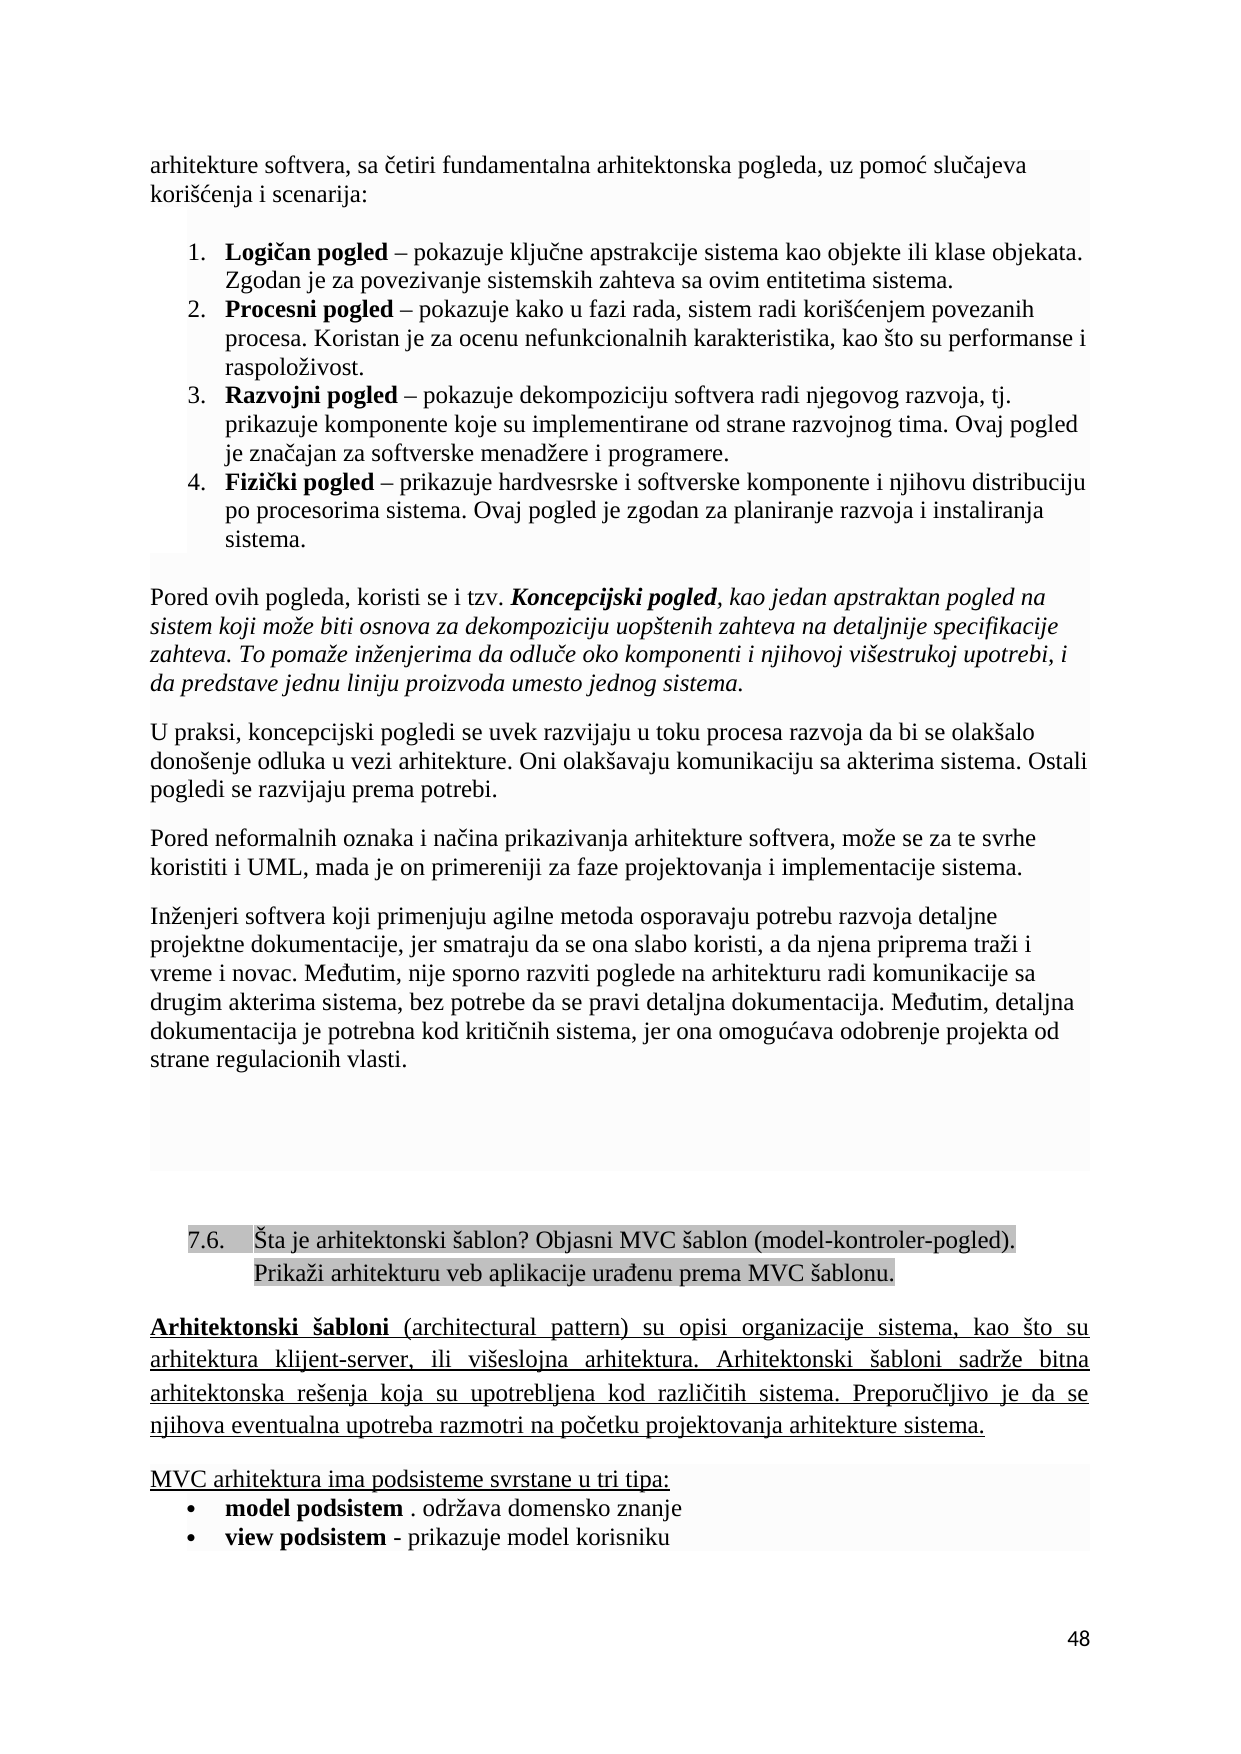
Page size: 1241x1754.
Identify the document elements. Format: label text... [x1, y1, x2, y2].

text U praksi, koncepcijski pogledi se uvek razvijaju u toku procesa razvoja da bi se olakšalo donošenje odluka u vezi arhitekture. Oni olakšavaju komunikaciju sa akterima sistema. Ostali pogledi se razvijaju prema potrebi. [150, 717, 1090, 803]
text Pored ovih pogleda, koristi se i tzv. Koncepcijski pogled, kao jedan apstraktan pogled na sistem koji može biti osnova za dekompoziciju uopštenih zahteva na detaljnije specifikacije zahteva. To pomaže inženjerima da odluče oko komponenti i njihovoj višestrukoj upotrebi, i da predstave jednu liniju proizvoda umesto jednog sistema. [150, 582, 1090, 697]
list Šta je arhitektonski šablon? Objasni MVC šablon (model-kontroler-pogled). Prikaži arhitekturu veb aplikacije urađenu prema MVC šablonu. [187, 1225, 1090, 1286]
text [150, 150, 1090, 207]
text Arhitektonski šabloni (architectural pattern) su opisi organizacije sistema, kao što su arhitektura klijent-server, ili višeslojna arhitektura. Arhitektonski šabloni sadrže bitna arhitektonska rešenja koja su upotrebljena kod različitih sistema. Preporučljivo je da se njihova eventualna upotreba razmotri na početku projektovanja arhitekture sistema. [150, 1338, 1090, 1369]
text Arhitektonski šabloni (architectural pattern) su opisi organizacije sistema, kao što su arhitektura klijent-server, ili višeslojna arhitektura. Arhitektonski šabloni sadrže bitna arhitektonska rešenja koja su upotrebljena kod različitih sistema. Preporučljivo je da se njihova eventualna upotreba razmotri na početku projektovanja arhitekture sistema. [150, 1312, 1090, 1337]
list Logičan pogled – pokazuje ključne apstrakcije sistema kao objekte ili klase objekata. Zgodan je za povezivanje sistemskih zahteva sa ovim entitetima sistema. [187, 237, 1090, 294]
list Fizički pogled – prikazuje hardvesrske i softverske komponente i njihovu distribuciju po procesorima sistema. Ovaj pogled je zgodan za planiranje razvoja i instaliranja sistema. [187, 467, 1090, 553]
list model podsistem . održava domensko znanje [187, 1493, 1090, 1522]
text Pored neformalnih oznaka i načina prikazivanja arhitekture softvera, može se za te svrhe koristiti i UML, mada je on primereniji za faze projektovanja i implementacije sistema. [150, 823, 1090, 881]
text Inženjeri softvera koji primenjuju agilne metoda osporavaju potrebu razvoja detaljne projektne dokumentacije, jer smatraju da se ona slabo koristi, a da njena priprema traži i vreme i novac. Međutim, nije sporno razviti poglede na arhitekturu radi komunikacije sa drugim akterima sistema, bez potrebe da se pravi detaljna dokumentacija. Međutim, detaljna dokumentacija je potrebna kod kritičnih sistema, jer ona omogućava odobrenje projekta od strane regulacionih vlasti. [150, 901, 1090, 1073]
text Arhitektonski šabloni (architectural pattern) su opisi organizacije sistema, kao što su arhitektura klijent-server, ili višeslojna arhitektura. Arhitektonski šabloni sadrže bitna arhitektonska rešenja koja su upotrebljena kod različitih sistema. Preporučljivo je da se njihova eventualna upotreba razmotri na početku projektovanja arhitekture sistema. [150, 1371, 1090, 1439]
list view podsistem - prikazuje model korisniku [187, 1522, 1090, 1551]
list Razvojni pogled – pokazuje dekompoziciju softvera radi njegovog razvoja, tj. prikazuje komponente koje su implementirane od strane razvojnog tima. Ovaj pogled je značajan za softverske menadžere i programere. [187, 380, 1090, 467]
text MVC arhitektura ima podsisteme svrstane u tri tipa: [150, 1464, 1090, 1493]
list Procesni pogled – pokazuje kako u fazi rada, sistem radi korišćenjem povezanih procesa. Koristan je za ocenu nefunkcionalnih karakteristika, kao što su performanse i raspoloživost. [187, 294, 1090, 380]
